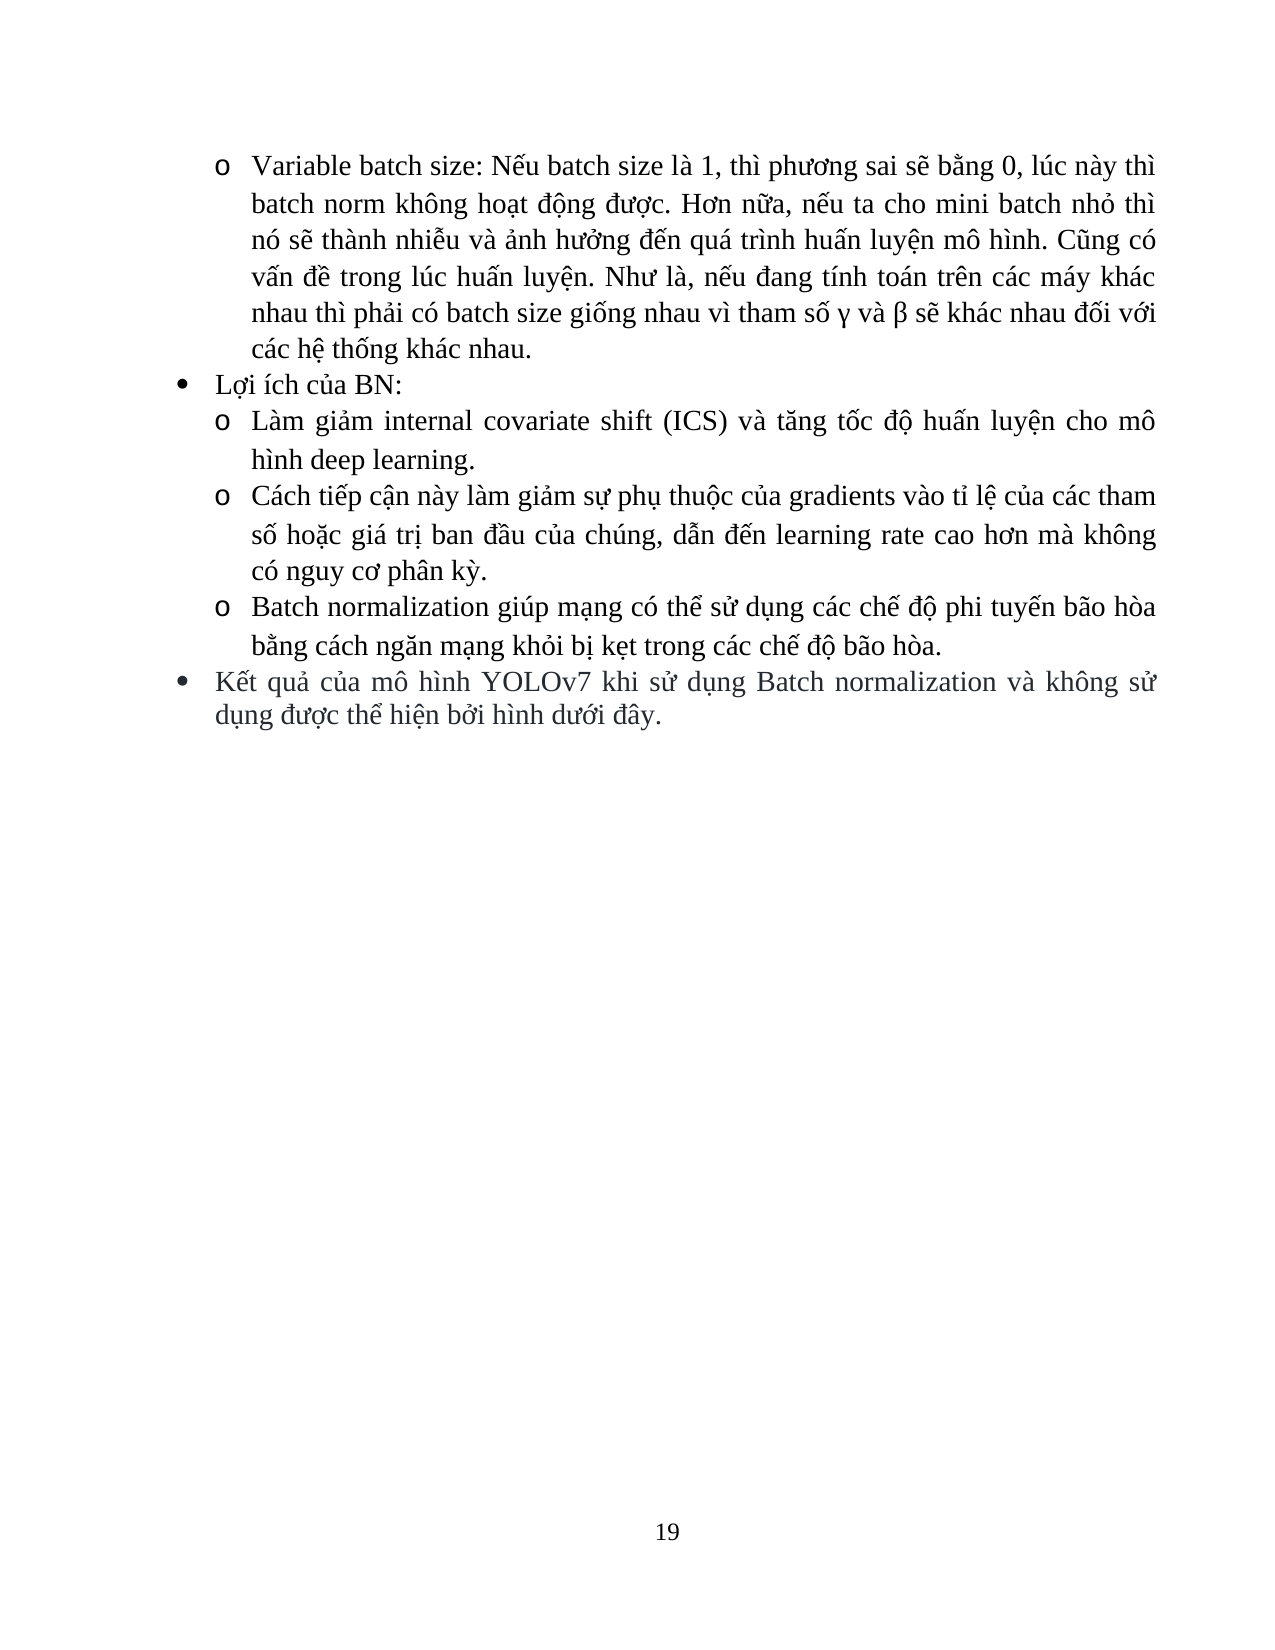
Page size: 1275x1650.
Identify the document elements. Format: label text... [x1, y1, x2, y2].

list Variable batch size: Nếu batch size là 1, thì phương sai sẽ bằng 0, lúc này thì batch norm không hoạt động được. Hơn nữa, nếu ta cho mini batch nhỏ thì nó sẽ thành nhiễu và ảnh hưởng đến quá trình huấn luyện mô hình. Cũng có vấn đề trong lúc huấn luyện. Như là, nếu đang tính toán trên các máy khác nhau thì phải có batch size giống nhau vì tham số γ và β sẽ khác nhau đối với các hệ thống khác nhau. [213, 148, 1157, 364]
list Batch normalization giúp mạng có thể sử dụng các chế độ phi tuyến bão hòa bằng cách ngăn mạng khỏi bị kẹt trong các chế độ bão hòa. [213, 589, 1157, 661]
list Kết quả của mô hình YOLOv7 khi sử dụng Batch normalization và không sử dụng được thể hiện bởi hình dưới đây. [177, 664, 1157, 731]
list Cách tiếp cận này làm giảm sự phụ thuộc của gradients vào tỉ lệ của các tham số hoặc giá trị ban đầu của chúng, dẫn đến learning rate cao hơn mà không có nguy cơ phân kỳ. [213, 478, 1157, 586]
list Làm giảm internal covariate shift (ICS) và tăng tốc độ huấn luyện cho mô hình deep learning. [213, 403, 1157, 476]
list Lợi ích của BN: [177, 367, 1157, 401]
